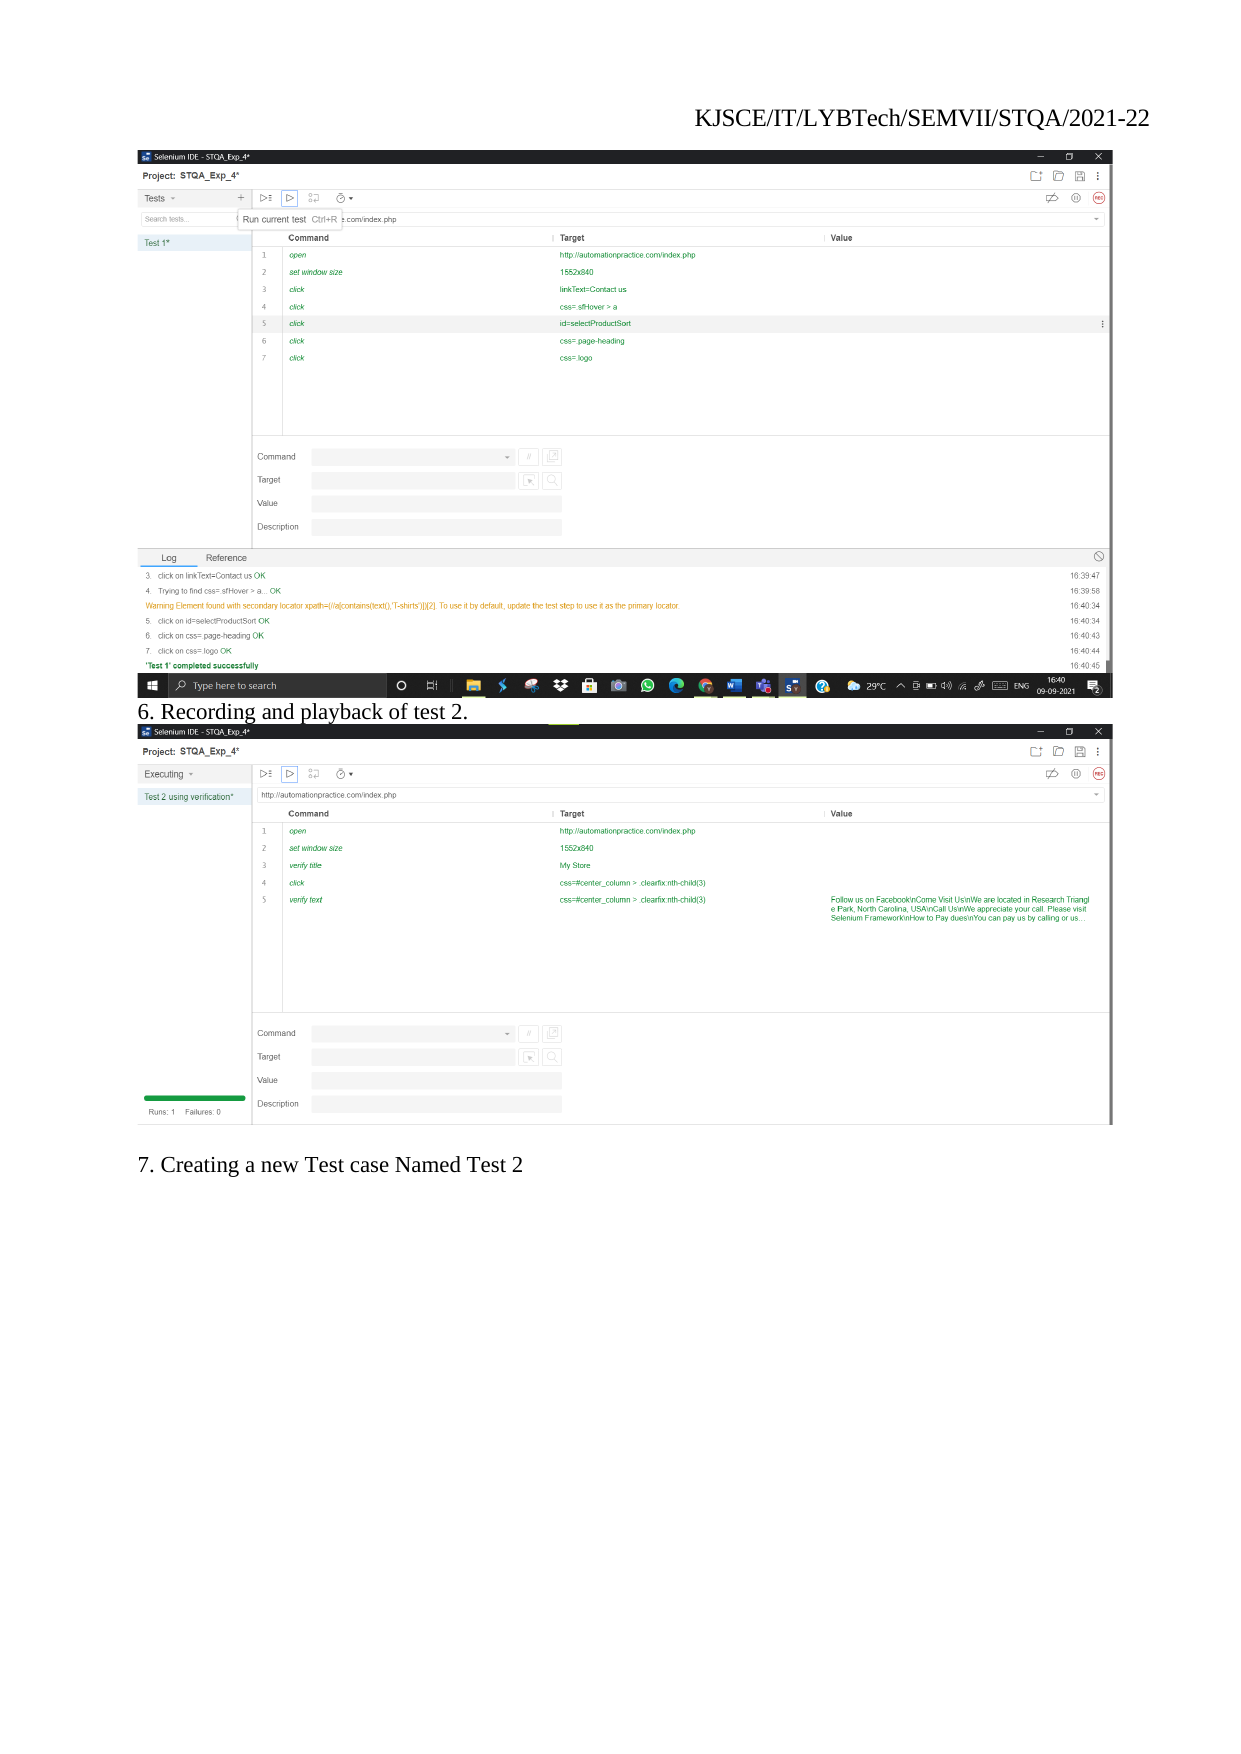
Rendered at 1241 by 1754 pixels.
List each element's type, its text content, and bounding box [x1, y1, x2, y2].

text 7. Creating a new Test case Named Test 2 [137, 1151, 1167, 1177]
picture [137, 150, 1113, 698]
picture [137, 724, 1113, 1125]
text 6. Recording and playback of test 2. [137, 698, 1167, 724]
